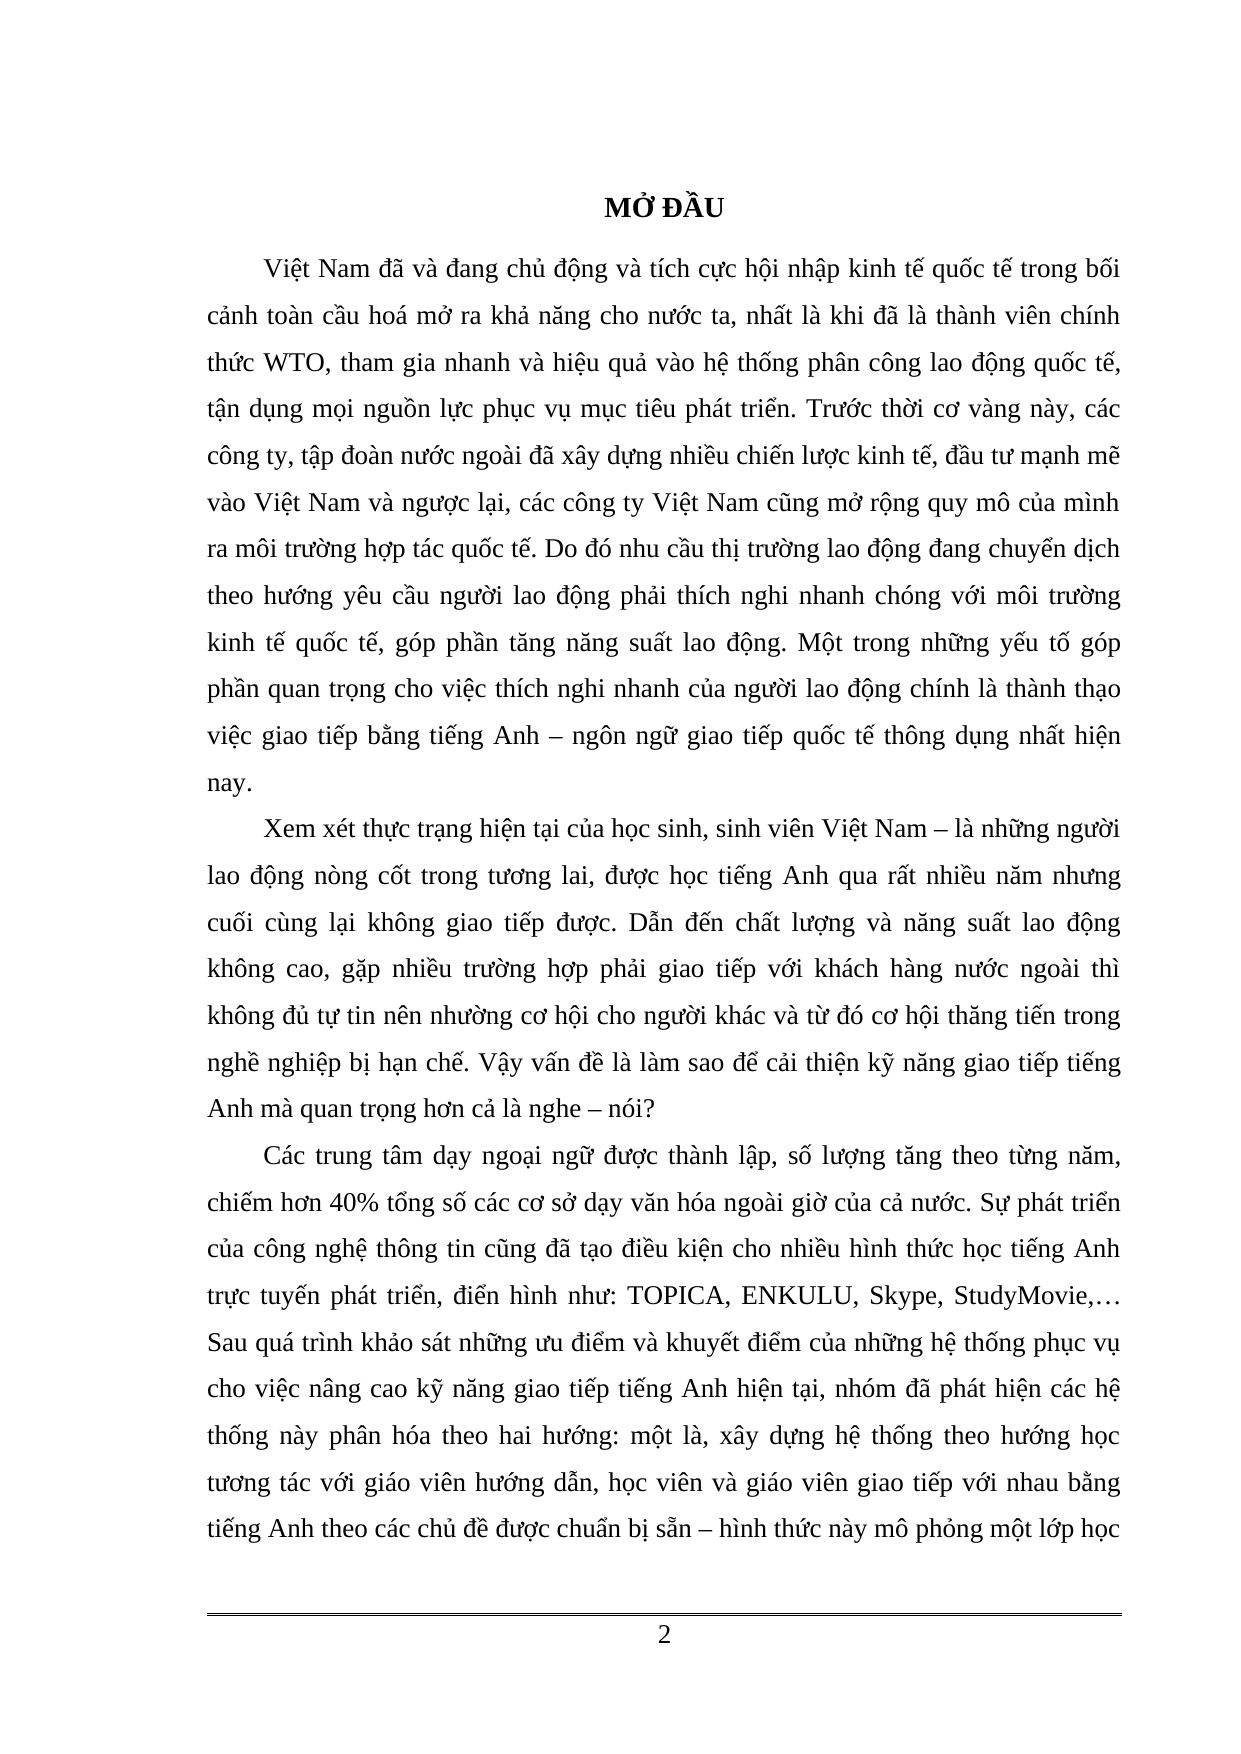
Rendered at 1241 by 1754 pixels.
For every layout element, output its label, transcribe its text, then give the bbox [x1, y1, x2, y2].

text Xem xét thực trạng hiện tại của học sinh, sinh viên Việt Nam – là những người lao động nòng cốt trong tương lai, được học tiếng Anh qua rất nhiều năm nhưng cuối cùng lại không giao tiếp được. Dẫn đến chất lượng và năng suất lao động không cao, gặp nhiều trường hợp phải giao tiếp với khách hàng nước ngoài thì không đủ tự tin nên nhường cơ hội cho người khác và từ đó cơ hội thăng tiến trong nghề nghiệp bị hạn chế. Vậy vấn đề là làm sao để cải thiện kỹ năng giao tiếp tiếng Anh mà quan trọng hơn cả là nghe – nói? [207, 812, 1122, 1124]
text Việt Nam đã và đang chủ động và tích cực hội nhập kinh tế quốc tế trong bối cảnh toàn cầu hoá mở ra khả năng cho nước ta, nhất là khi đã là thành viên chính thức WTO, tham gia nhanh và hiệu quả vào hệ thống phân công lao động quốc tế, tận dụng mọi nguồn lực phục vụ mục tiêu phát triển. Trước thời cơ vàng này, các công ty, tập đoàn nước ngoài đã xây dựng nhiều chiến lược kinh tế, đầu tư mạnh mẽ vào Việt Nam và ngược lại, các công ty Việt Nam cũng mở rộng quy mô của mình ra môi trường hợp tác quốc tế. Do đó nhu cầu thị trường lao động đang chuyển dịch theo hướng yêu cầu người lao động phải thích nghi nhanh chóng với môi trường kinh tế quốc tế, góp phần tăng năng suất lao động. Một trong những yếu tố góp phần quan trọng cho việc thích nghi nhanh của người lao động chính là thành thạo việc giao tiếp bằng tiếng Anh – ngôn ngữ giao tiếp quốc tế thông dụng nhất hiện nay. [207, 252, 1122, 797]
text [207, 1139, 1122, 1544]
subtitle MỞ ĐẦU [207, 190, 1122, 223]
